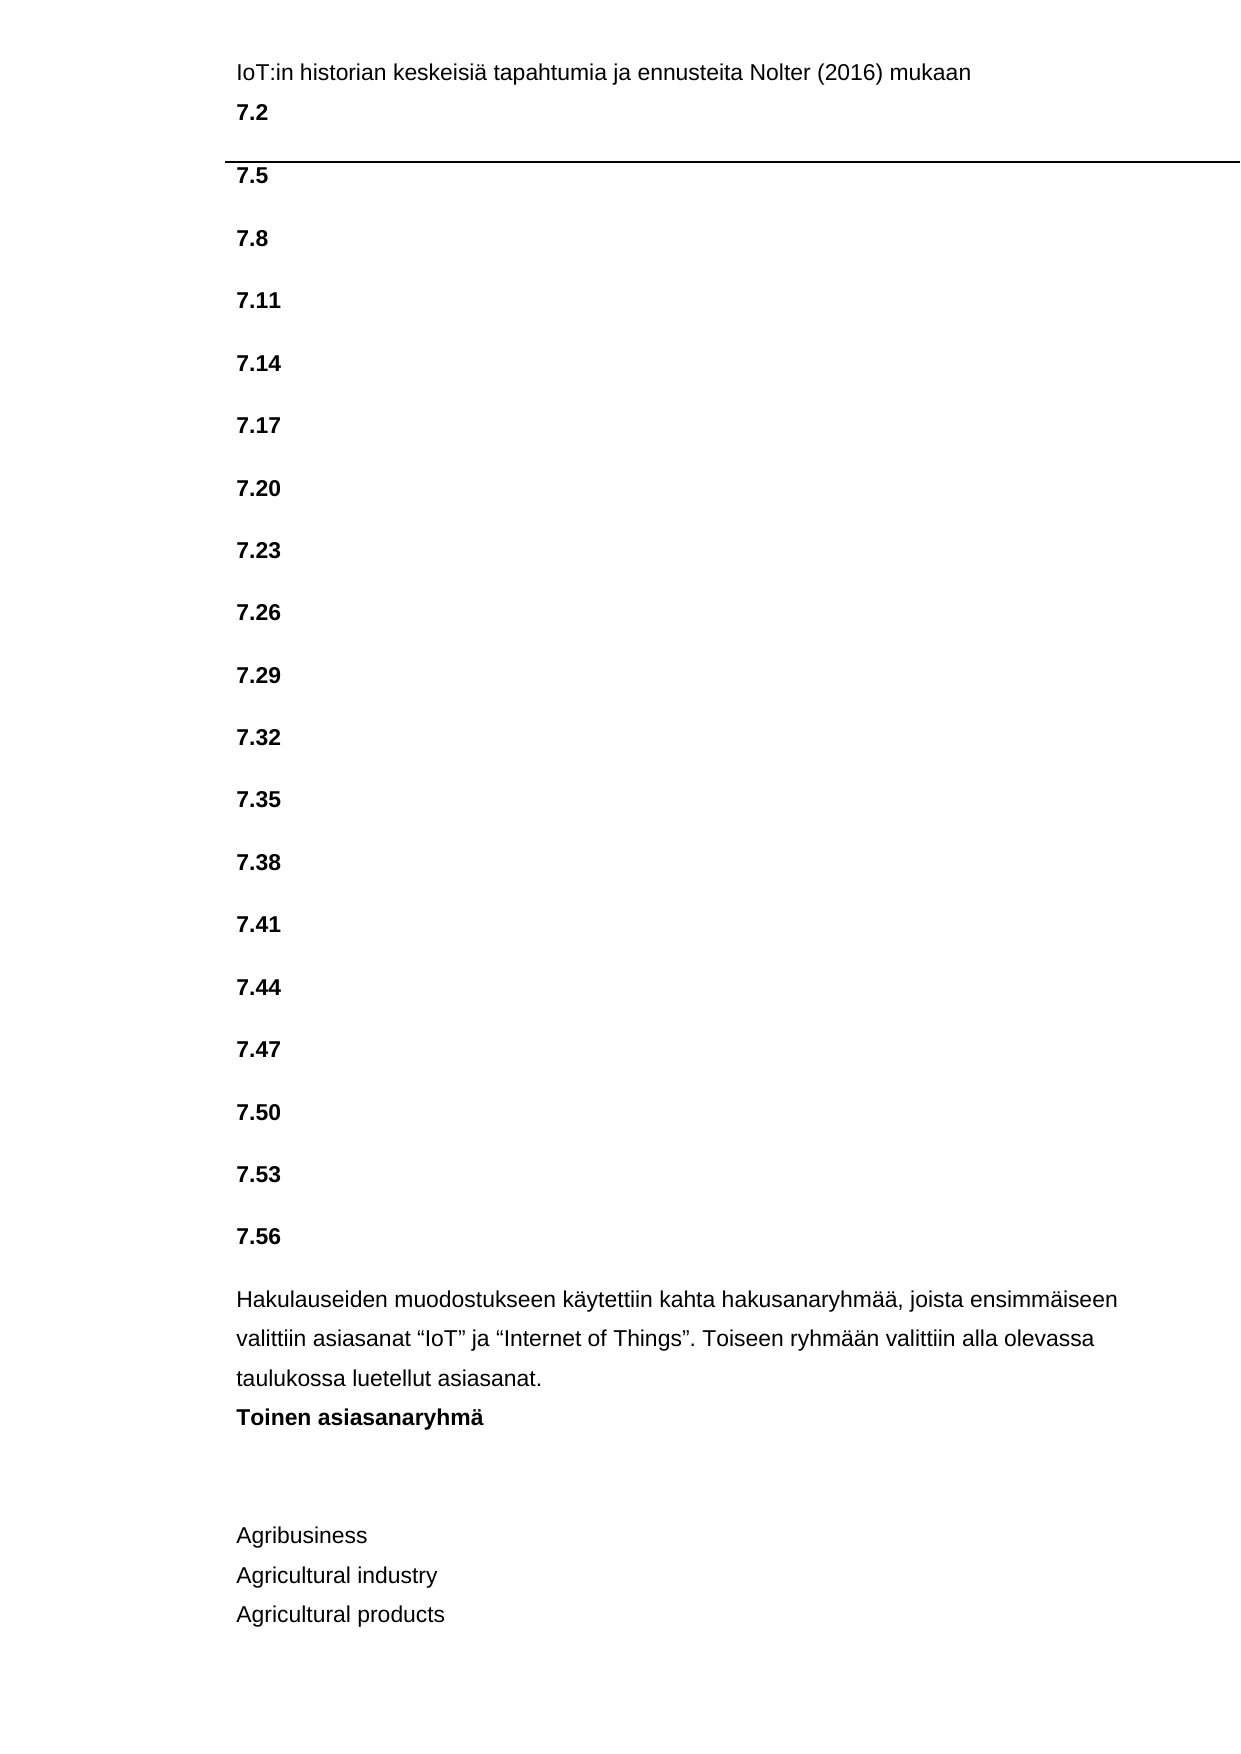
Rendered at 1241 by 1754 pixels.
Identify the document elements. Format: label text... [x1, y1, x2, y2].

subtitle Liite __. Hakulauseiden muodostus [236, 225, 1240, 251]
subtitle Liite __. Hakulauseiden muodostus [236, 1161, 1240, 1187]
subtitle Liite __. Hakulauseiden muodostus [236, 1223, 1240, 1249]
subtitle Liite __. Hakulauseiden muodostus [236, 599, 1240, 626]
table_cell Vegetable [225, 1161, 1240, 1223]
table_cell Web of Things [225, 1223, 1240, 1286]
subtitle Liite __. Hakulauseiden muodostus [236, 724, 1240, 750]
table_cell Farm [225, 475, 1240, 537]
table_cell Product Traceability [225, 911, 1240, 974]
table_cell Agriculture [225, 225, 1240, 287]
table_cell Forecast [225, 599, 1240, 662]
table_cell Fertilizers [225, 537, 1240, 599]
table_cell Sensor integration [225, 974, 1240, 1036]
table_cell Big Data [225, 287, 1240, 350]
table_cell Industrial [225, 724, 1240, 786]
table_cell Cloud Computing [225, 350, 1240, 412]
table_cell Plant factories [225, 849, 1240, 911]
subtitle Liite __. Hakulauseiden muodostus [236, 163, 1240, 189]
table_cell Greenhouses [225, 662, 1240, 724]
subtitle Liite __. Hakulauseiden muodostus [236, 662, 1240, 688]
table_header Toinen asiasanaryhmä [225, 99, 1240, 161]
subtitle Liite __. Hakulauseiden muodostus [236, 537, 1240, 563]
subtitle Liite __. Hakulauseiden muodostus [236, 474, 1240, 501]
subtitle Liite __. Hakulauseiden muodostus [236, 974, 1240, 1000]
subtitle Liite __. Hakulauseiden muodostus [236, 786, 1240, 813]
table_cell Drought [225, 412, 1240, 474]
subtitle Liite __. Hakulauseiden muodostus [236, 98, 1240, 125]
subtitle Liite __. Hakulauseiden muodostus [236, 1098, 1240, 1125]
subtitle Liite __. Hakulauseiden muodostus [236, 911, 1240, 938]
table_cell Smart Agriculture [225, 1036, 1240, 1098]
subtitle Liite __. Hakulauseiden muodostus [236, 412, 1240, 438]
table_cell Agribusiness [225, 163, 1240, 225]
subtitle Liite __. Hakulauseiden muodostus [236, 1036, 1240, 1062]
subtitle Liite __. Hakulauseiden muodostus [236, 287, 1240, 314]
subtitle Liite __. Hakulauseiden muodostus [236, 849, 1240, 875]
table_cell Pest [225, 786, 1240, 849]
subtitle Liite __. Hakulauseiden muodostus [236, 350, 1240, 376]
table_cell Telemetry [225, 1099, 1240, 1161]
